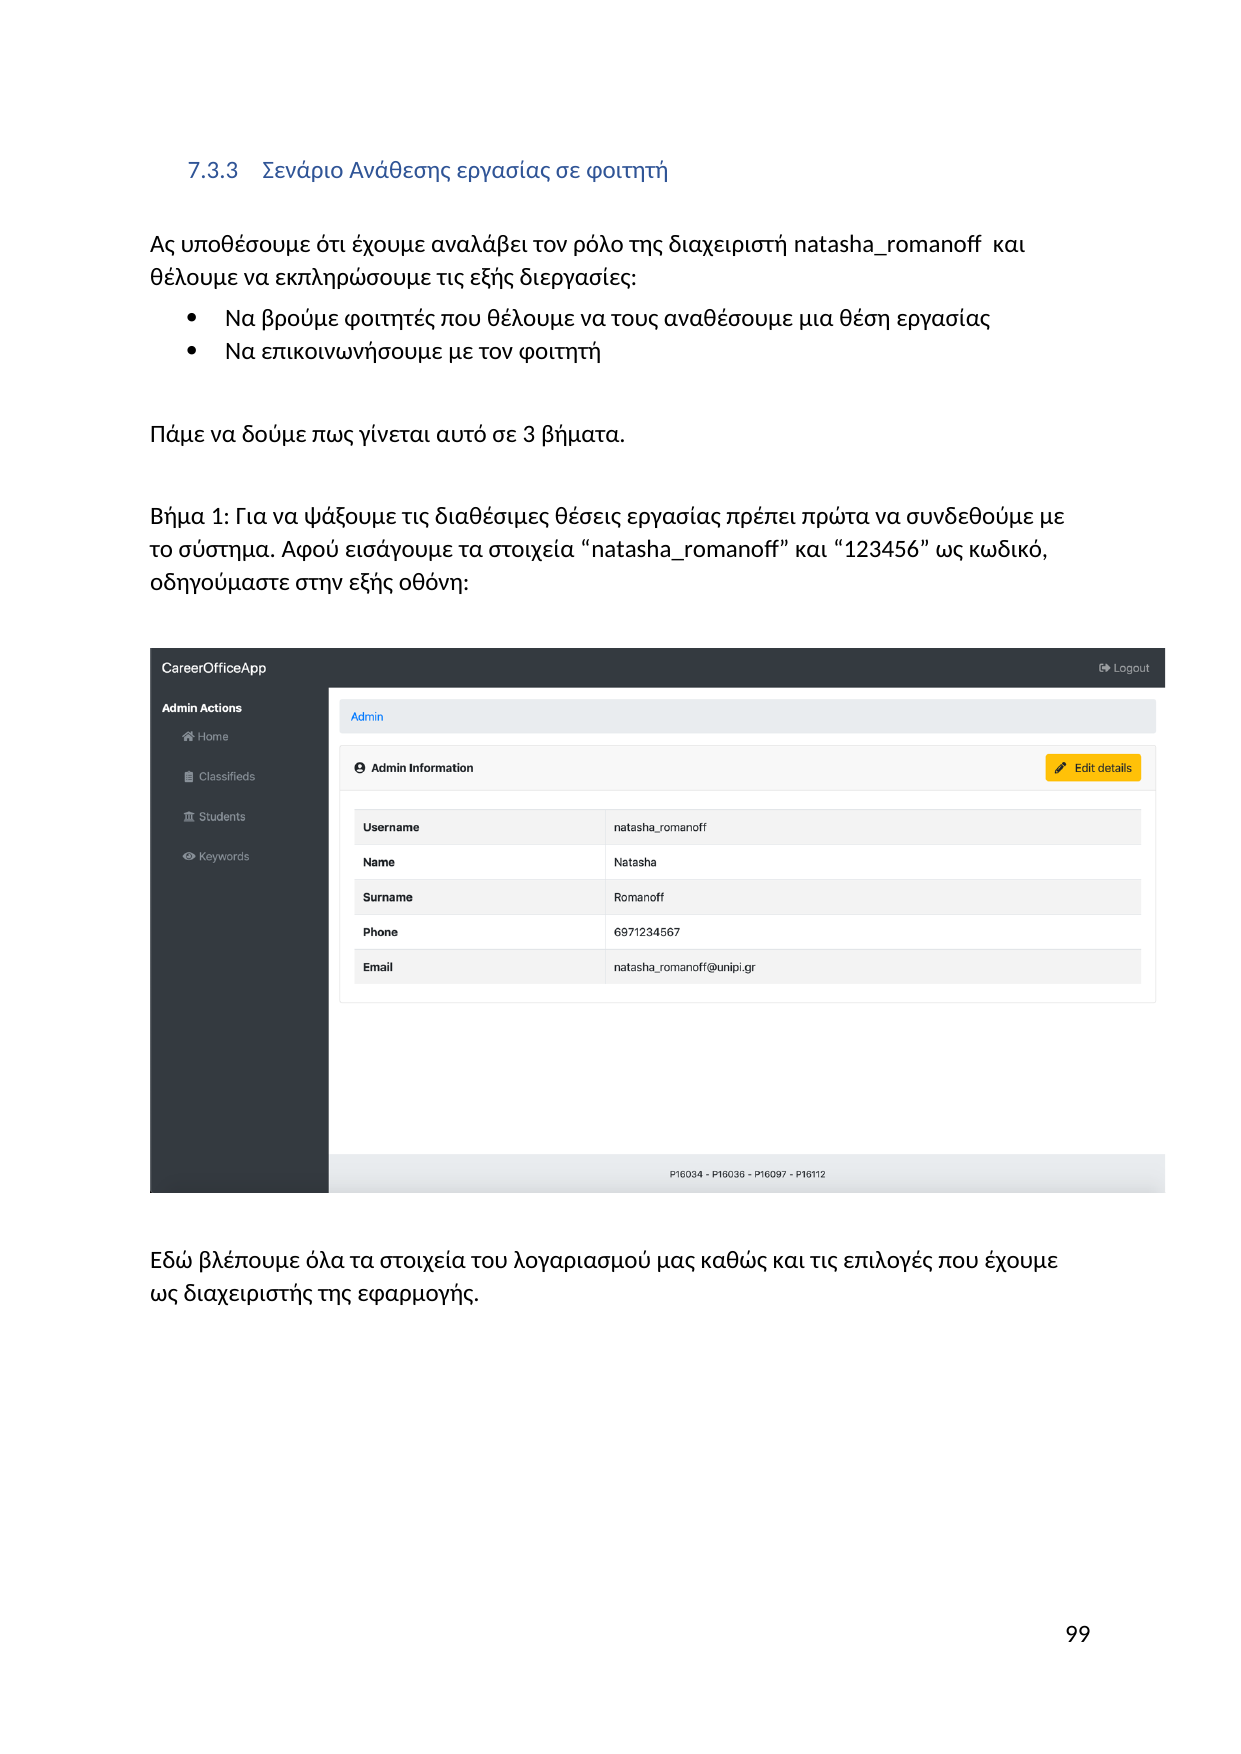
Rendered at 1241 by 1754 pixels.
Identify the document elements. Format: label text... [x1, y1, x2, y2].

text Εδώ βλέπουμε όλα τα στοιχεία του λογαριασμού μας καθώς και τις επιλογές που έχουμε ως διαχειριστής της εφαρμογής. [150, 1244, 1090, 1308]
list Να επικοινωνήσουμε με τον φοιτητή [187, 335, 1090, 366]
subtitle Σενάριο Ανάθεσης εργασίας σε φοιτητή [187, 154, 1090, 185]
list Να βρούμε φοιτητές που θέλουμε να τους αναθέσουμε μια θέση εργασίας [187, 302, 1090, 333]
text Πάμε να δούμε πως γίνεται αυτό σε 3 βήματα. [150, 418, 1090, 448]
picture [150, 648, 1166, 1193]
text Ας υποθέσουμε ότι έχουμε αναλάβει τον ρόλο της διαχειριστή natasha_romanoff και θέλουμε να εκπληρώσουμε τις εξής διεργασίες: [150, 228, 1090, 292]
text Βήμα 1: Για να ψάξουμε τις διαθέσιμες θέσεις εργασίας πρέπει πρώτα να συνδεθούμε με το σύστημα. Αφού εισάγουμε τα στοιχεία “natasha_romanoff” και “123456” ως κωδικό, οδηγούμαστε στην εξής οθόνη: [150, 500, 1090, 597]
